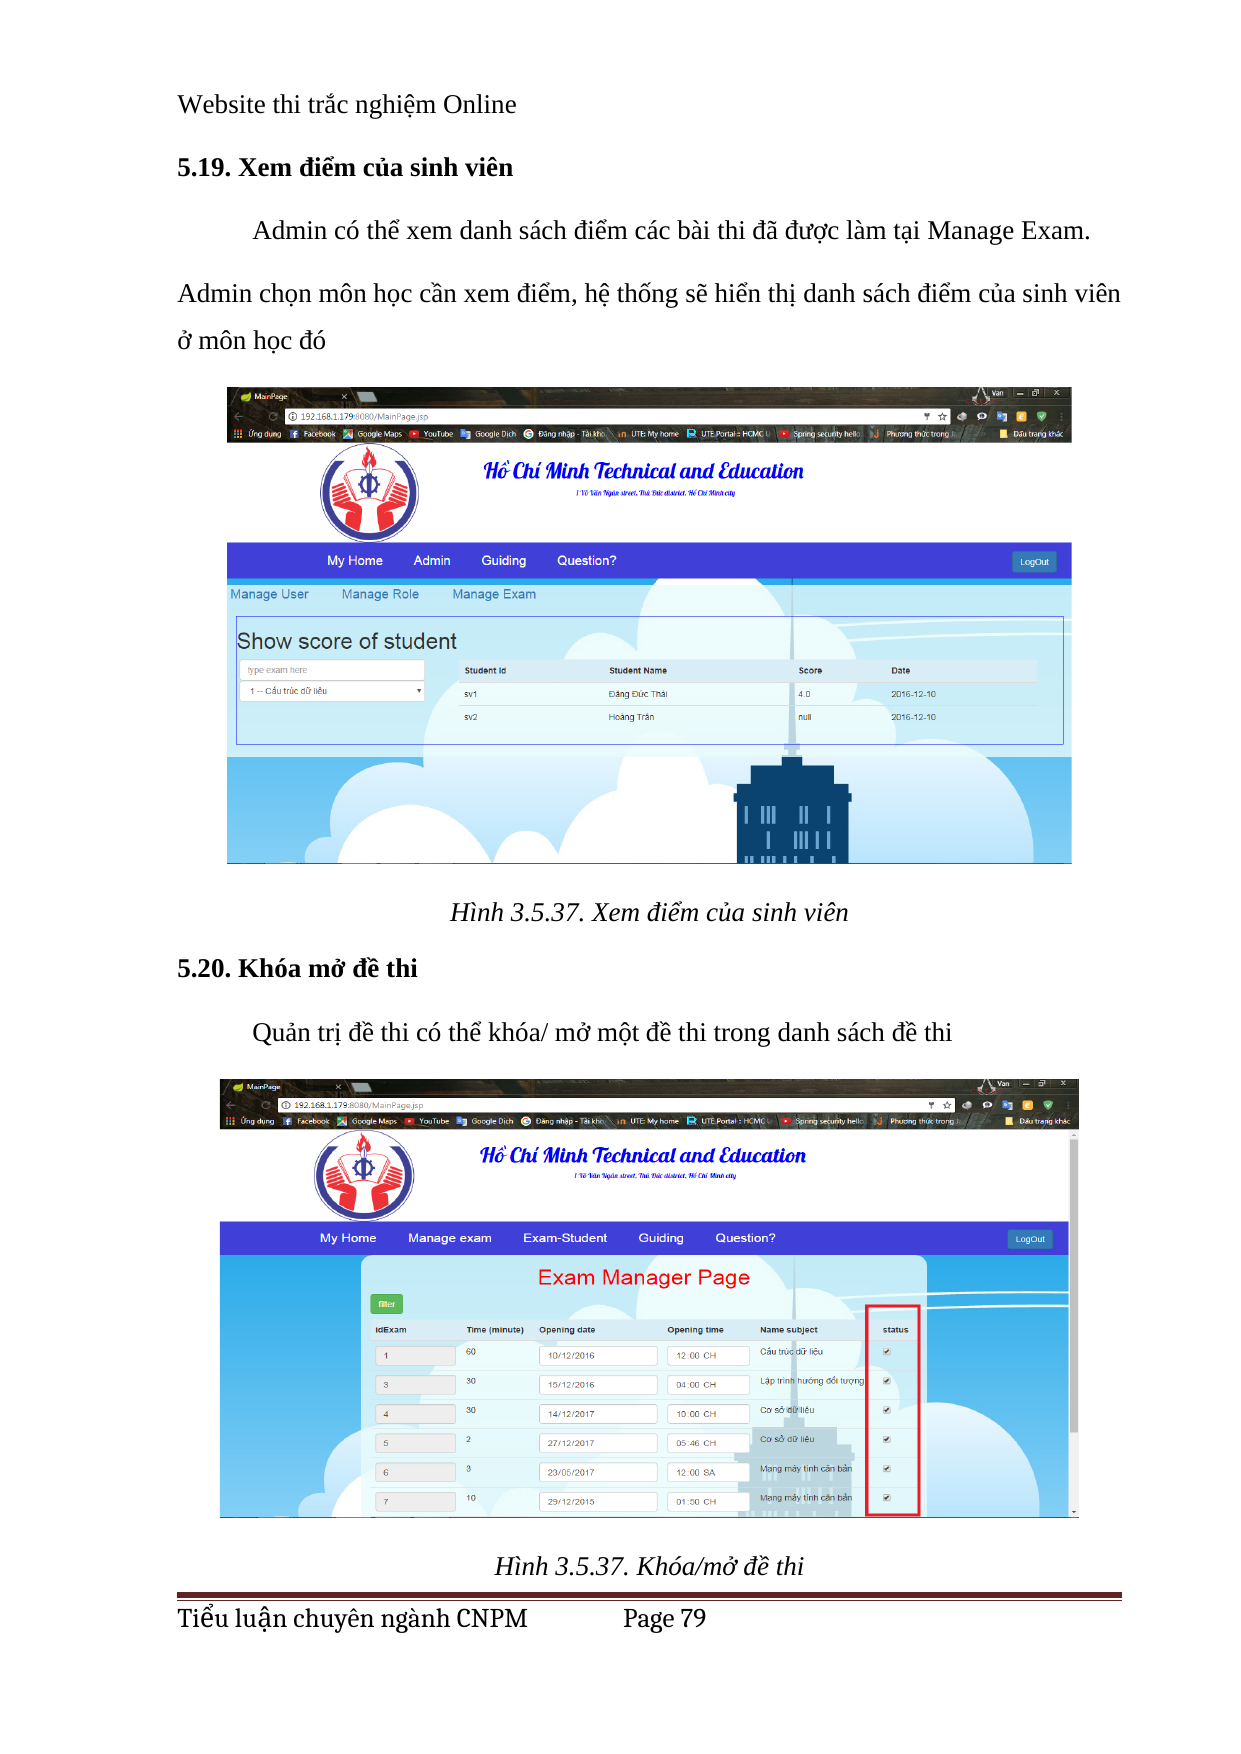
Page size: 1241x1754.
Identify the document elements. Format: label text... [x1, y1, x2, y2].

text Admin có thể xem danh sách điểm các bài thi đã được làm tại Manage Exam. [177, 214, 1122, 245]
picture [227, 387, 1072, 864]
text Admin chọn môn học cần xem điểm, hệ thống sẽ hiển thị danh sách điểm của sinh viên ở môn học đó [177, 277, 1122, 355]
text 5.19. Xem điểm của sinh viên [177, 151, 1122, 182]
picture [219, 1079, 1079, 1518]
text Hình 3.5.37. Khóa/mở đề thi [177, 1550, 1122, 1581]
text Hình 3.5.37. Xem điểm của sinh viên [177, 896, 1122, 927]
text Quản trị đề thi có thể khóa/ mở một đề thi trong danh sách đề thi [177, 1016, 1122, 1047]
text 5.20. Khóa mở đề thi [177, 952, 1122, 983]
